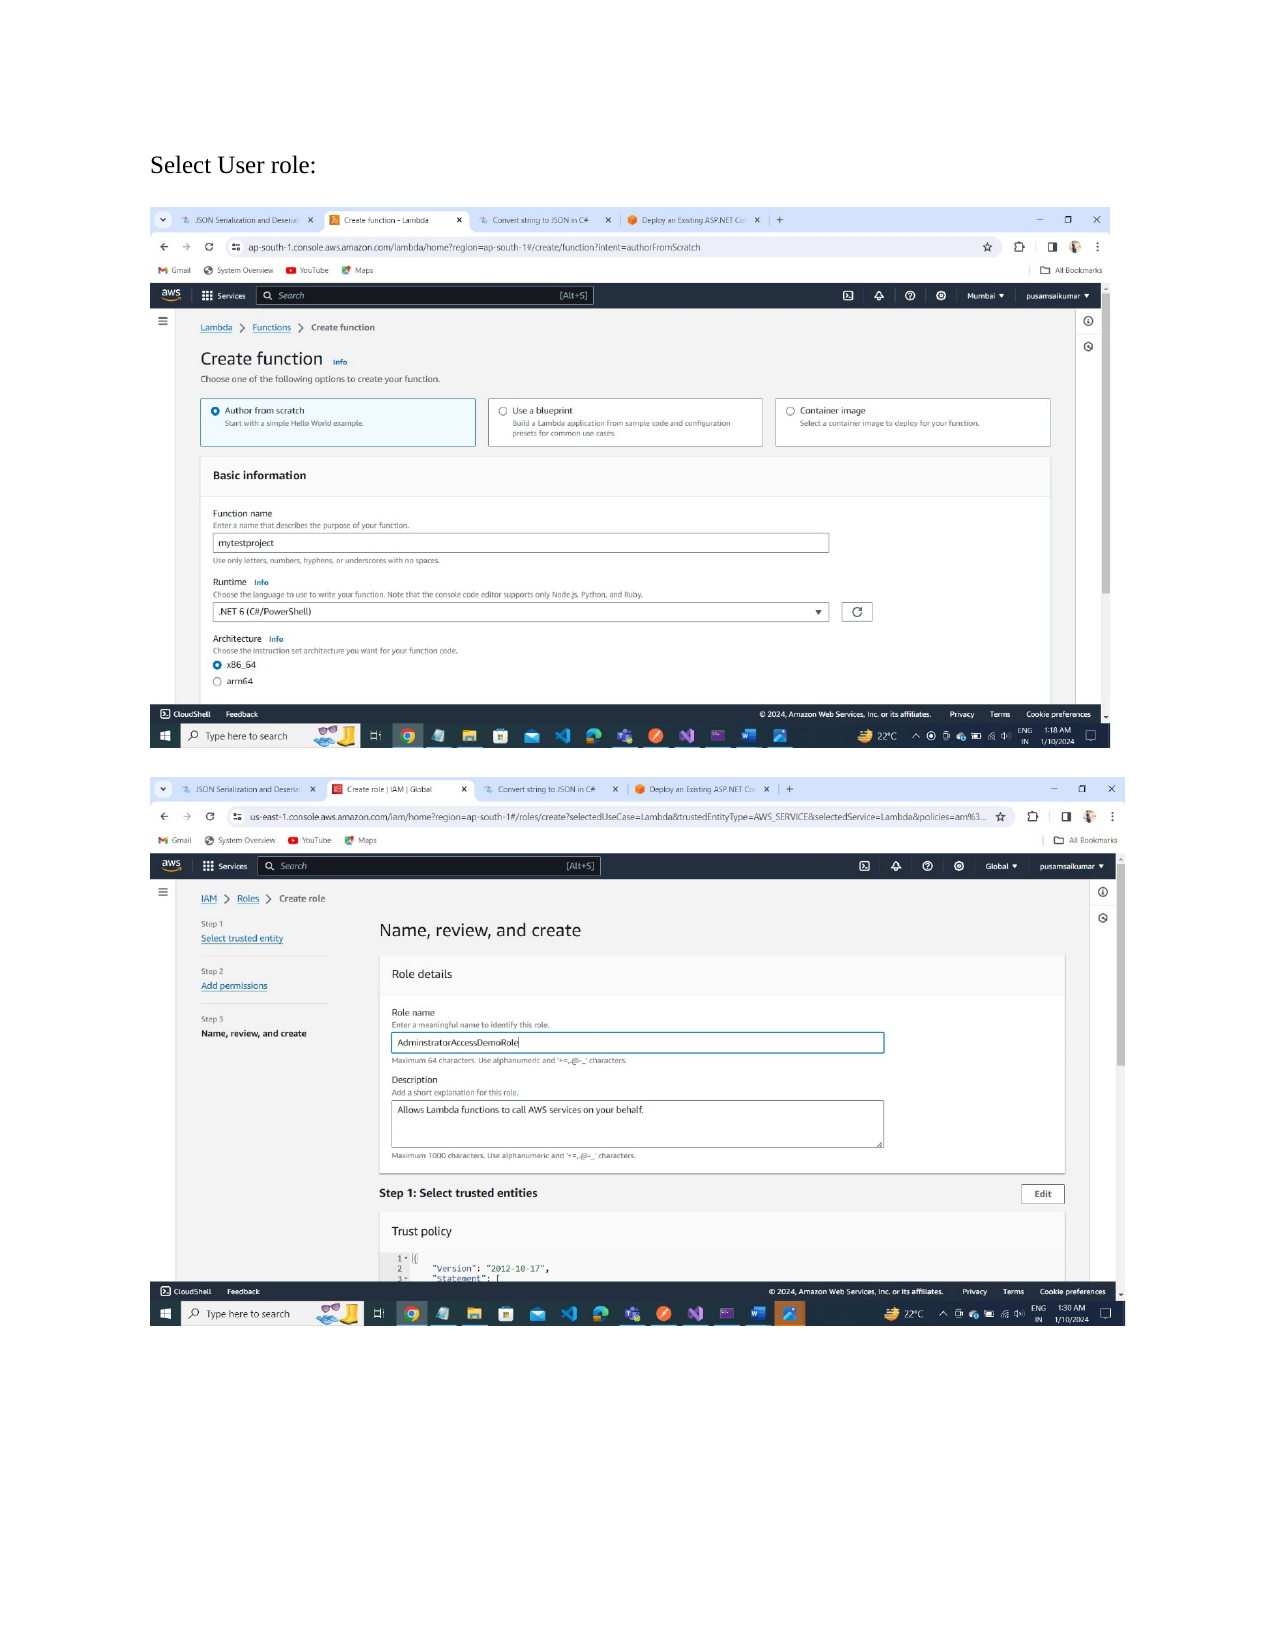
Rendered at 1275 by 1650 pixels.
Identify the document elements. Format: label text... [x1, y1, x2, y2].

text Select User role: [150, 150, 1125, 179]
picture [150, 207, 1110, 748]
picture [150, 777, 1125, 1326]
